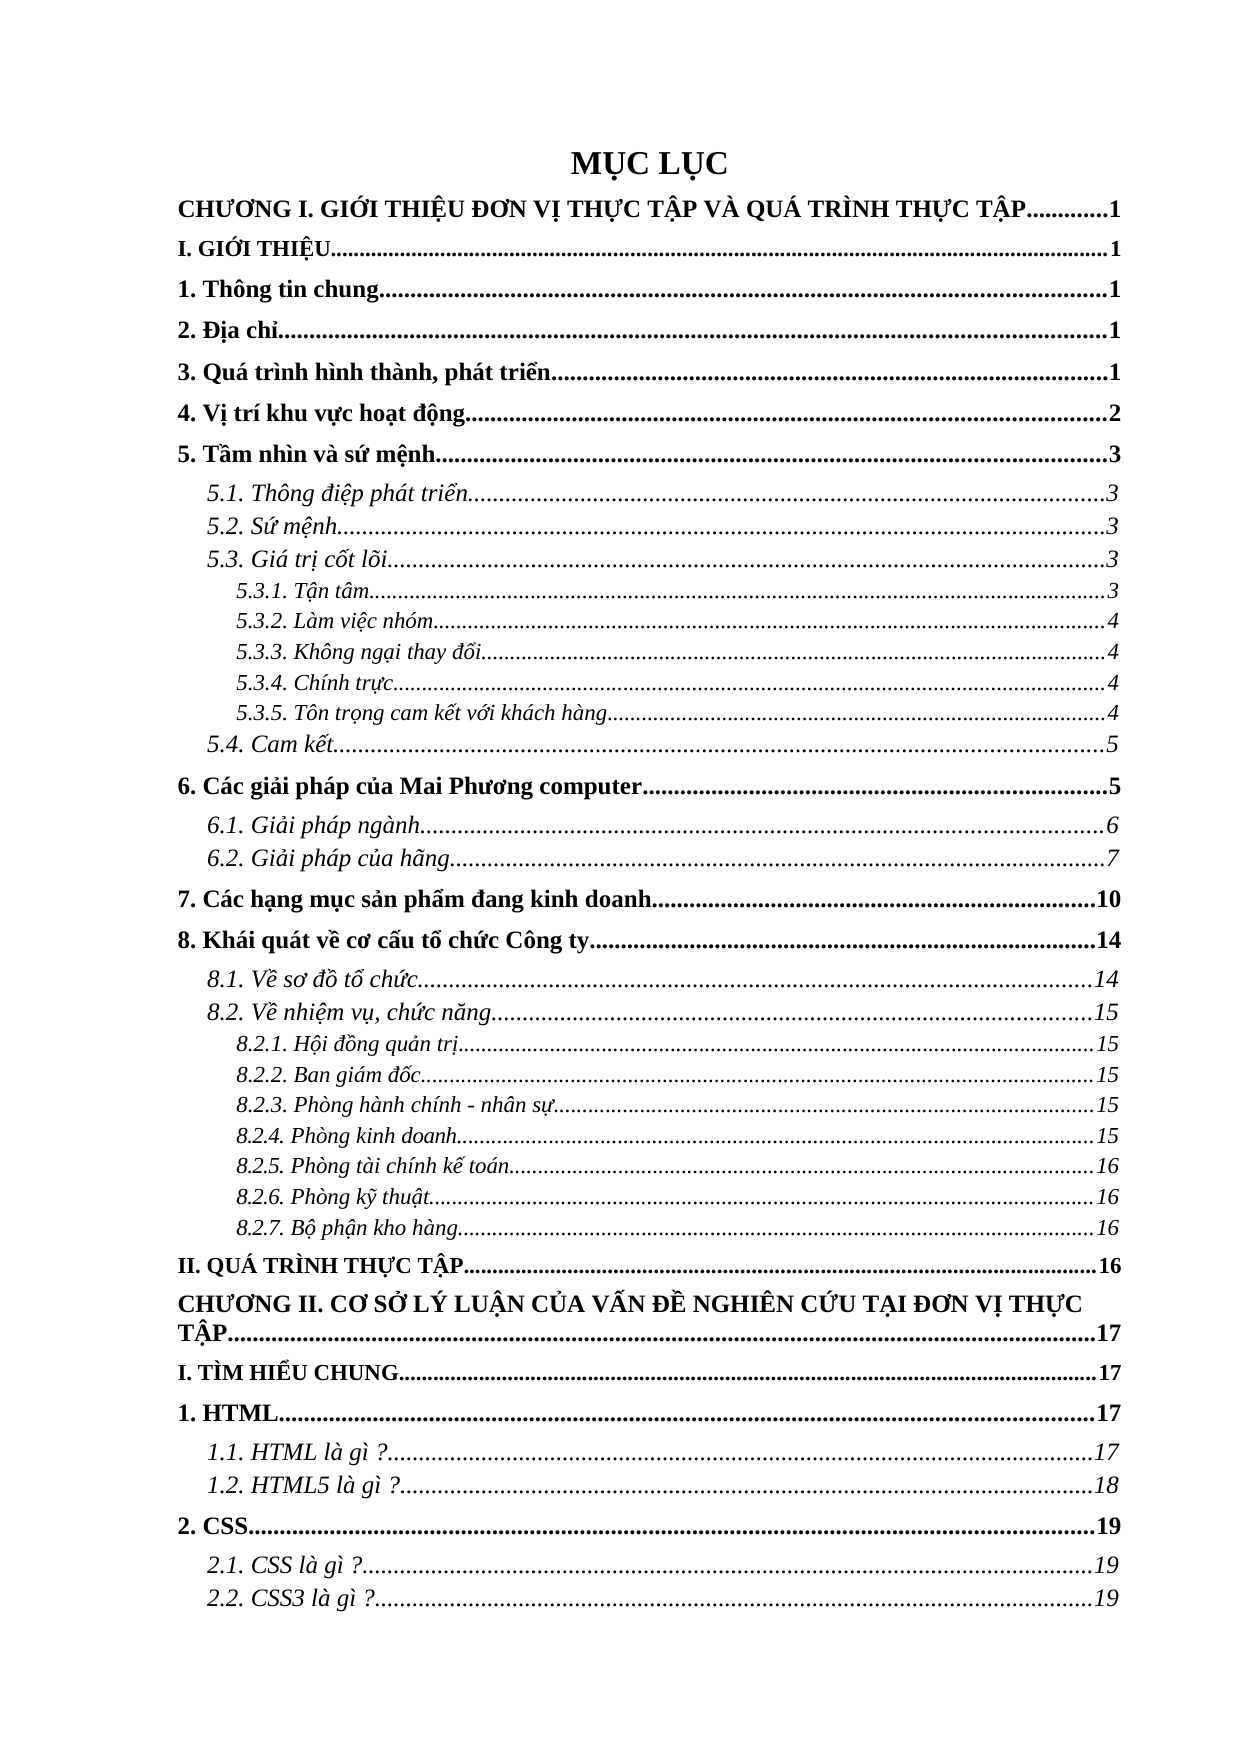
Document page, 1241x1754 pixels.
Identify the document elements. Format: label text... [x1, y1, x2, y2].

text 5.1. Thông điệp phát triển 3 [207, 478, 1122, 507]
text 1. HTML 17 [177, 1398, 1122, 1427]
text 8.2.7. Bộ phận kho hàng 16 [236, 1213, 1122, 1240]
text 5.3.1. Tận tâm 3 [236, 577, 1122, 603]
text 3. Quá trình hình thành, phát triển 1 [177, 357, 1122, 385]
text I. TÌM HIỂU CHUNG 17 [177, 1359, 1122, 1386]
text 5.3.2. Làm việc nhóm 4 [236, 607, 1122, 634]
text 5.3.4. Chính trực 4 [236, 668, 1122, 695]
text 4. Vị trí khu vực hoạt động 2 [177, 398, 1122, 427]
text 8.2.3. Phòng hành chính - nhân sự 15 [236, 1091, 1122, 1118]
text 7. Các hạng mục sản phẩm đang kinh doanh 10 [177, 884, 1122, 913]
text 5.4. Cam kết 5 [207, 729, 1122, 758]
text 6.2. Giải pháp của hãng 7 [207, 843, 1122, 872]
text 5.3.5. Tôn trọng cam kết với khách hàng 4 [236, 699, 1122, 725]
text 5.3. Giá trị cốt lõi 3 [207, 544, 1122, 573]
text 6. Các giải pháp của Mai Phương computer 5 [177, 771, 1122, 799]
text CHƯƠNG II. CƠ SỞ LÝ LUẬN CỦA VẤN ĐỀ NGHIÊN CỨU TẠI ĐƠN VỊ thực TẬP 17 [177, 1289, 1122, 1347]
text II. QUÁ TRÌNH THỰC TẬP 16 [177, 1252, 1122, 1279]
text 8.2.2. Ban giám đốc 15 [236, 1061, 1122, 1087]
text 8.2. Về nhiệm vụ, chức năng 15 [207, 997, 1122, 1026]
text 6.1. Giải pháp ngành 6 [207, 810, 1122, 839]
text 2. Địa chỉ 1 [177, 315, 1122, 344]
text 5. Tầm nhìn và sứ mệnh 3 [177, 439, 1122, 468]
text 2.2. CSS3 là gì ? 19 [207, 1583, 1122, 1612]
text I. GIỚI THIỆU 1 [177, 235, 1122, 262]
text 1.2. HTML5 là gì ? 18 [207, 1470, 1122, 1499]
text 8.2.4. Phòng kinh doanh 15 [236, 1122, 1122, 1148]
text 1.1. HTML là gì ? 17 [207, 1437, 1122, 1466]
text 5.3.3. Không ngại thay đổi 4 [236, 638, 1122, 664]
text 8.1. Về sơ đồ tổ chức 14 [207, 964, 1122, 993]
text 8.2.6. Phòng kỹ thuật 16 [236, 1183, 1122, 1209]
text 8. Khái quát về cơ cấu tổ chức Công ty 14 [177, 925, 1122, 954]
text CHƯƠNG I. GIỚI THIỆU ĐƠN VỊ THỰC TẬP VÀ QUÁ TRÌNH THỰC TẬP 1 [177, 194, 1122, 223]
text 2.1. CSS là gì ? 19 [207, 1551, 1122, 1579]
text 8.2.5. Phòng tài chính kế toán 16 [236, 1152, 1122, 1179]
text 8.2.1. Hội đồng quản trị 15 [236, 1030, 1122, 1057]
text 5.2. Sứ mệnh 3 [207, 511, 1122, 540]
text MỤC LỤC [177, 143, 1122, 181]
text 1. Thông tin chung 1 [177, 274, 1122, 303]
text 2. CSS 19 [177, 1511, 1122, 1540]
